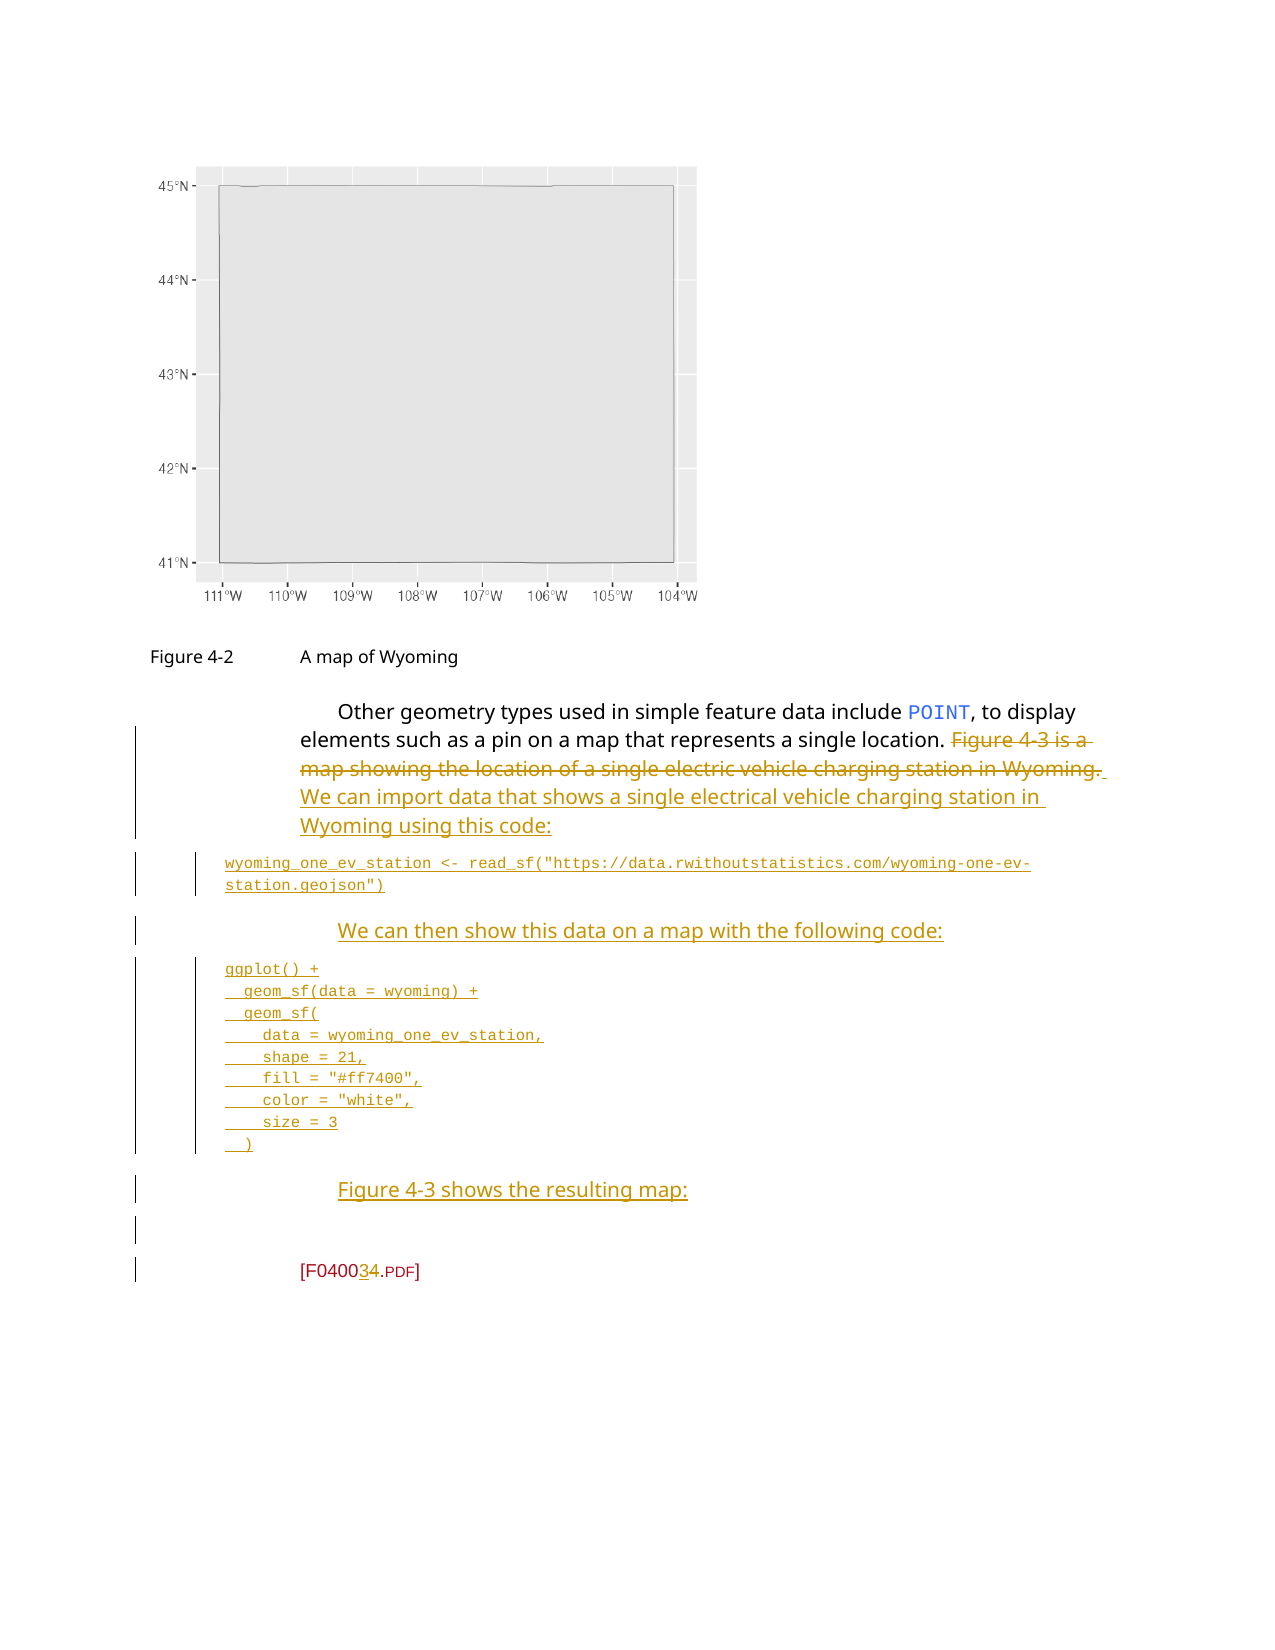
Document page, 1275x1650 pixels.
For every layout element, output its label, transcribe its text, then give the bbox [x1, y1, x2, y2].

picture [150, 150, 705, 620]
text [F0400.pdf] [300, 1257, 1125, 1282]
text Other geometry types used in simple feature data include POINT, to display elements such as a pin on a map that represents a single location. [300, 697, 1125, 839]
text A map of Wyoming [150, 644, 1125, 668]
